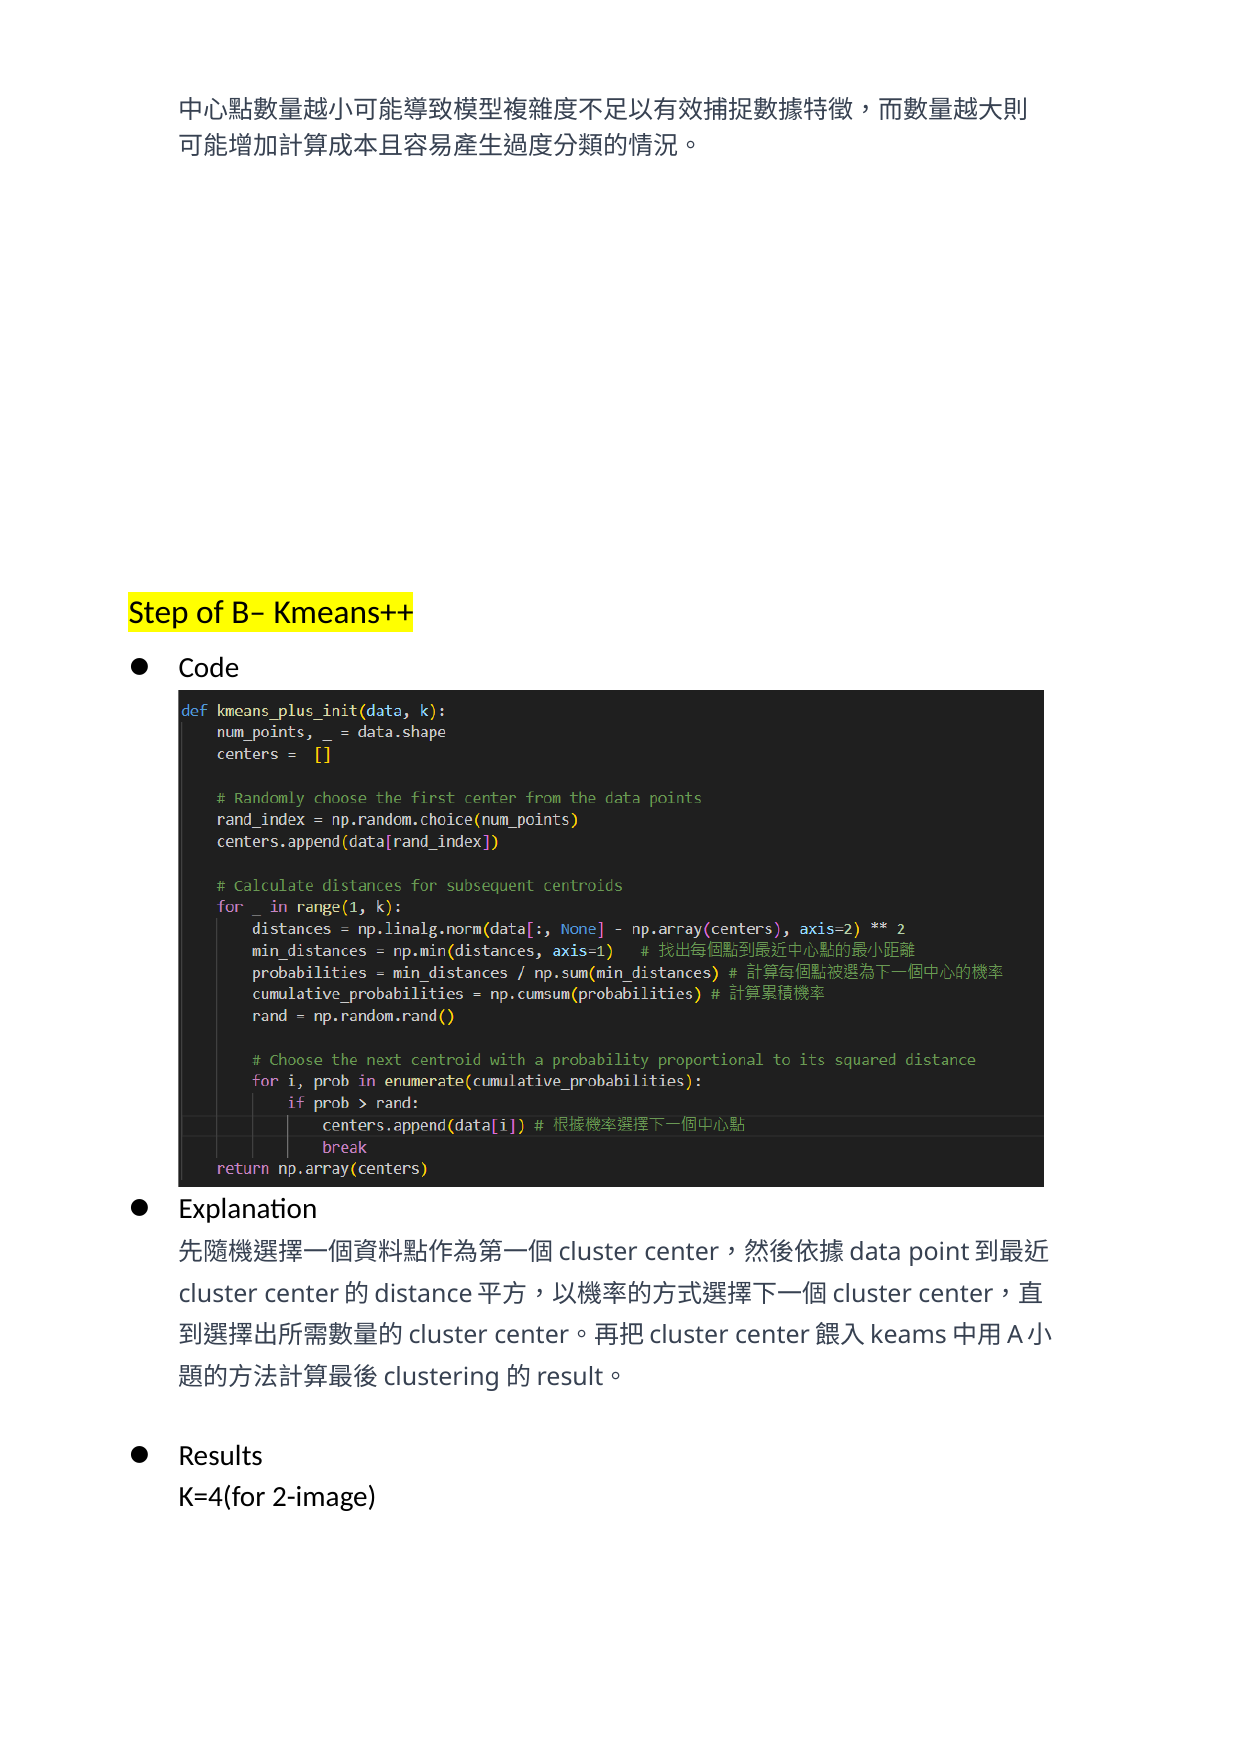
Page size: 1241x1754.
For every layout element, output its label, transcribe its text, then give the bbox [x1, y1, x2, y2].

list Results [128, 1437, 1053, 1473]
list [128, 89, 1053, 162]
text Step of B– Kmeans++ [128, 574, 1053, 649]
list Explanation [128, 1191, 1053, 1226]
list 先隨機選擇一個資料點作為第一個cluster center，然後依據data point到最近cluster center的distance平方，以機率的方式選擇下一個cluster center，直到選擇出所需數量的cluster center。再把cluster center餵入keams中用A小題的方法計算最後clustering 的result。 [178, 1232, 1053, 1393]
list K=4(for 2-image) [178, 1478, 1053, 1514]
list Code [128, 649, 1053, 685]
picture [178, 690, 1044, 1187]
